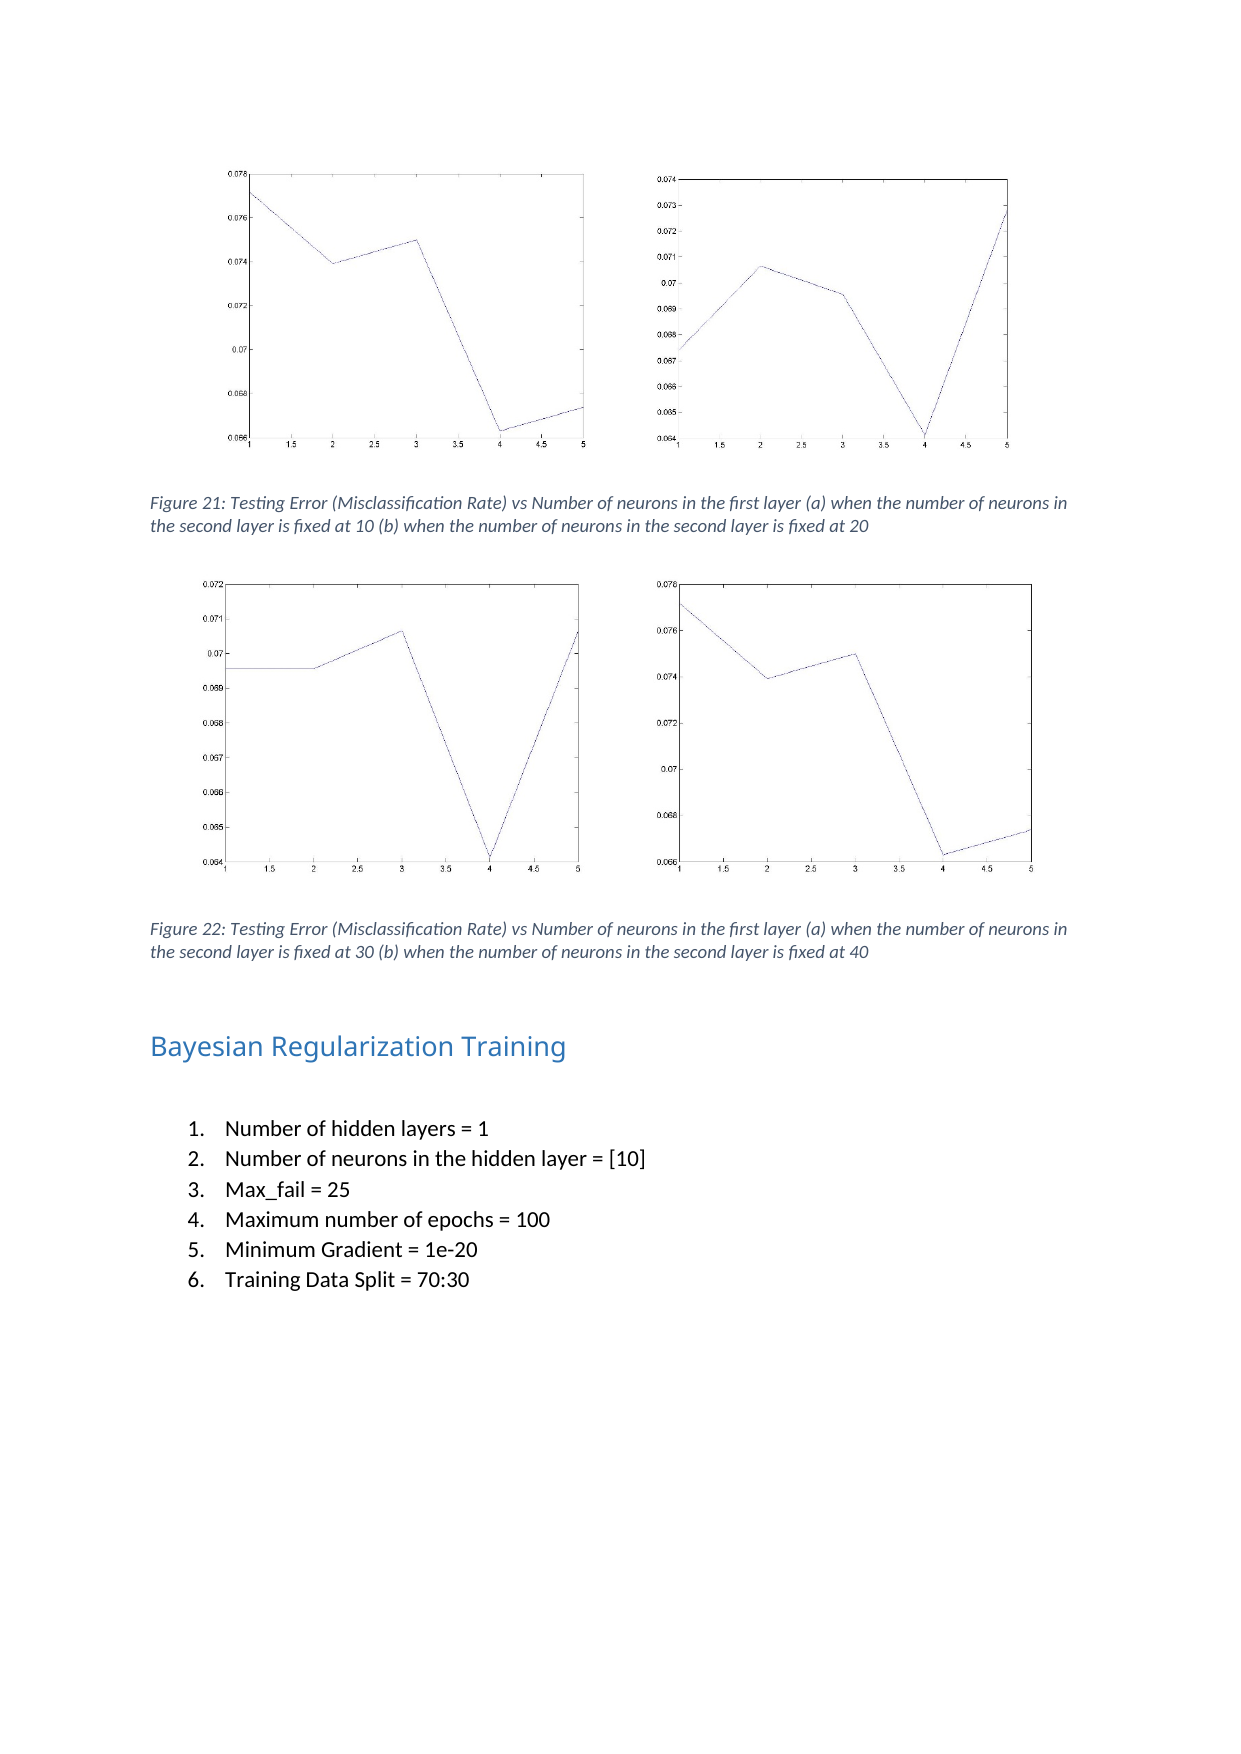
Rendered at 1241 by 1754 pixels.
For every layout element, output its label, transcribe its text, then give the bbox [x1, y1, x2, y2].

list Number of neurons in the hidden layer = [10] [187, 1144, 1090, 1173]
picture [166, 558, 1074, 899]
list Maximum number of epochs = 100 [187, 1205, 1090, 1233]
list Number of hidden layers = 1 [187, 1114, 1090, 1142]
text Figure 21: Testing Error (Misclassification Rate) vs Number of neurons in the first layer (a) when the number of neurons in the second layer is fixed at 10 (b) when the number of neurons in the second layer is fixed at 20 [150, 491, 1090, 537]
list Max_fail = 25 [187, 1175, 1090, 1203]
subtitle Bayesian Regularization Training [150, 1028, 1090, 1064]
picture [193, 150, 1047, 473]
list Minimum Gradient = 1e-20 [187, 1235, 1090, 1263]
list Training Data Split = 70:30 [187, 1265, 1090, 1293]
text Figure 22: Testing Error (Misclassification Rate) vs Number of neurons in the first layer (a) when the number of neurons in the second layer is fixed at 30 (b) when the number of neurons in the second layer is fixed at 40 [150, 917, 1090, 963]
